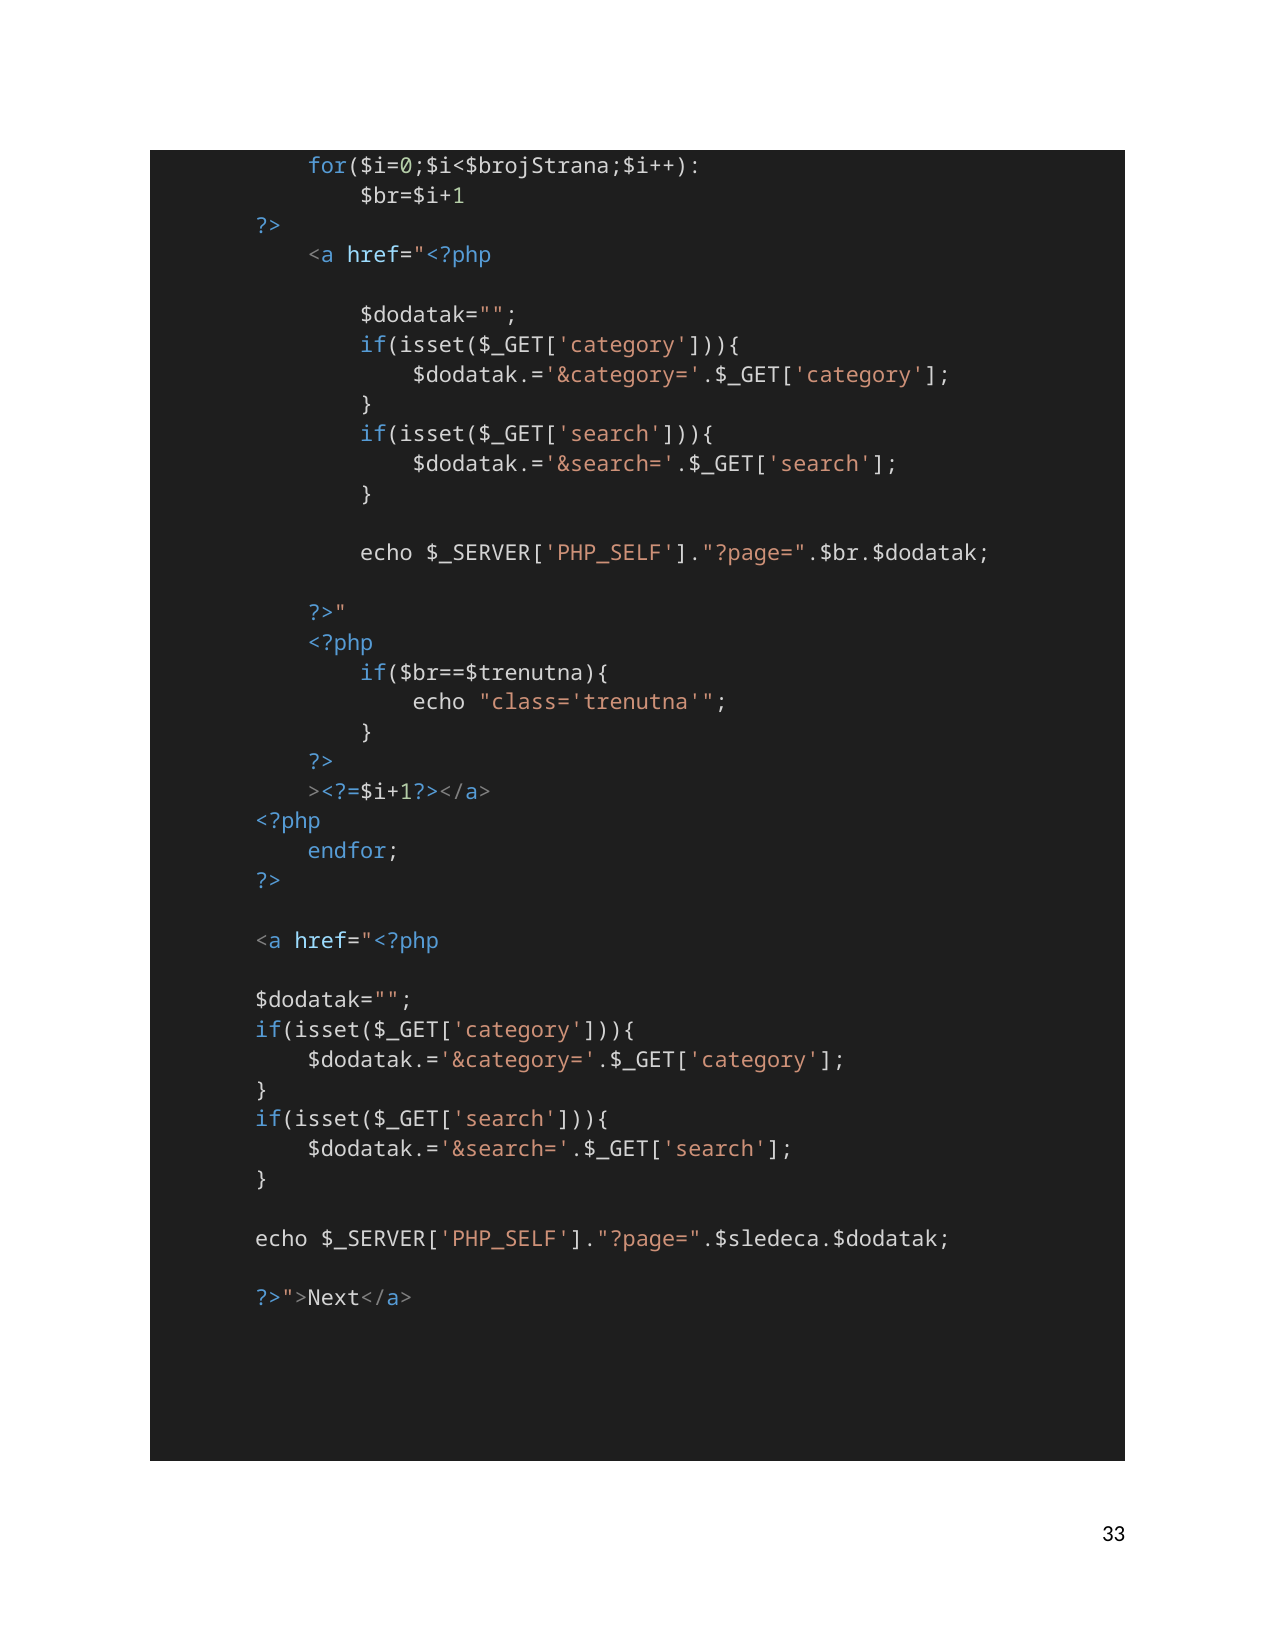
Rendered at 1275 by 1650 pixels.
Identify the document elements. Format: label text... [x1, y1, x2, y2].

text echo $_SERVER['PHP_SELF']."?page=".$sledeca.$dodatak; [150, 1222, 1125, 1252]
text <?php [150, 805, 1125, 835]
text $dodatak.='&category='.$_GET['category']; [150, 358, 1125, 388]
text echo "class='trenutna'"; [150, 686, 1125, 716]
text if(isset($_GET['category'])){ [150, 329, 1125, 358]
text $dodatak=""; [150, 299, 1125, 329]
text } [150, 388, 1125, 418]
text } [150, 1073, 1125, 1103]
text ?>">Next</a> [150, 1282, 1125, 1312]
text ><?=$i+1?></a> [150, 776, 1125, 805]
text <a href="<?php [150, 239, 1125, 269]
text <?php [150, 627, 1125, 656]
text ?> [150, 746, 1125, 776]
text $dodatak.='&search='.$_GET['search']; [150, 1133, 1125, 1163]
text $dodatak=""; [150, 984, 1125, 1014]
text $dodatak.='&search='.$_GET['search']; [150, 448, 1125, 478]
text $dodatak.='&category='.$_GET['category']; [150, 1044, 1125, 1073]
text } [150, 716, 1125, 746]
text if($br==$trenutna){ [150, 656, 1125, 686]
text echo $_SERVER['PHP_SELF']."?page=".$br.$dodatak; [150, 537, 1125, 567]
text if(isset($_GET['category'])){ [150, 1014, 1125, 1044]
text ?>" [150, 597, 1125, 627]
text endfor; [150, 835, 1125, 865]
text if(isset($_GET['search'])){ [150, 1103, 1125, 1133]
text ?> [150, 209, 1125, 239]
text } [150, 1163, 1125, 1193]
text for($i=0;$i<$brojStrana;$i++): [150, 150, 1125, 180]
text $br=$i+1 [150, 180, 1125, 209]
text } [150, 478, 1125, 507]
text if(isset($_GET['search'])){ [150, 418, 1125, 448]
text <a href="<?php [150, 924, 1125, 954]
text ?> [150, 865, 1125, 895]
